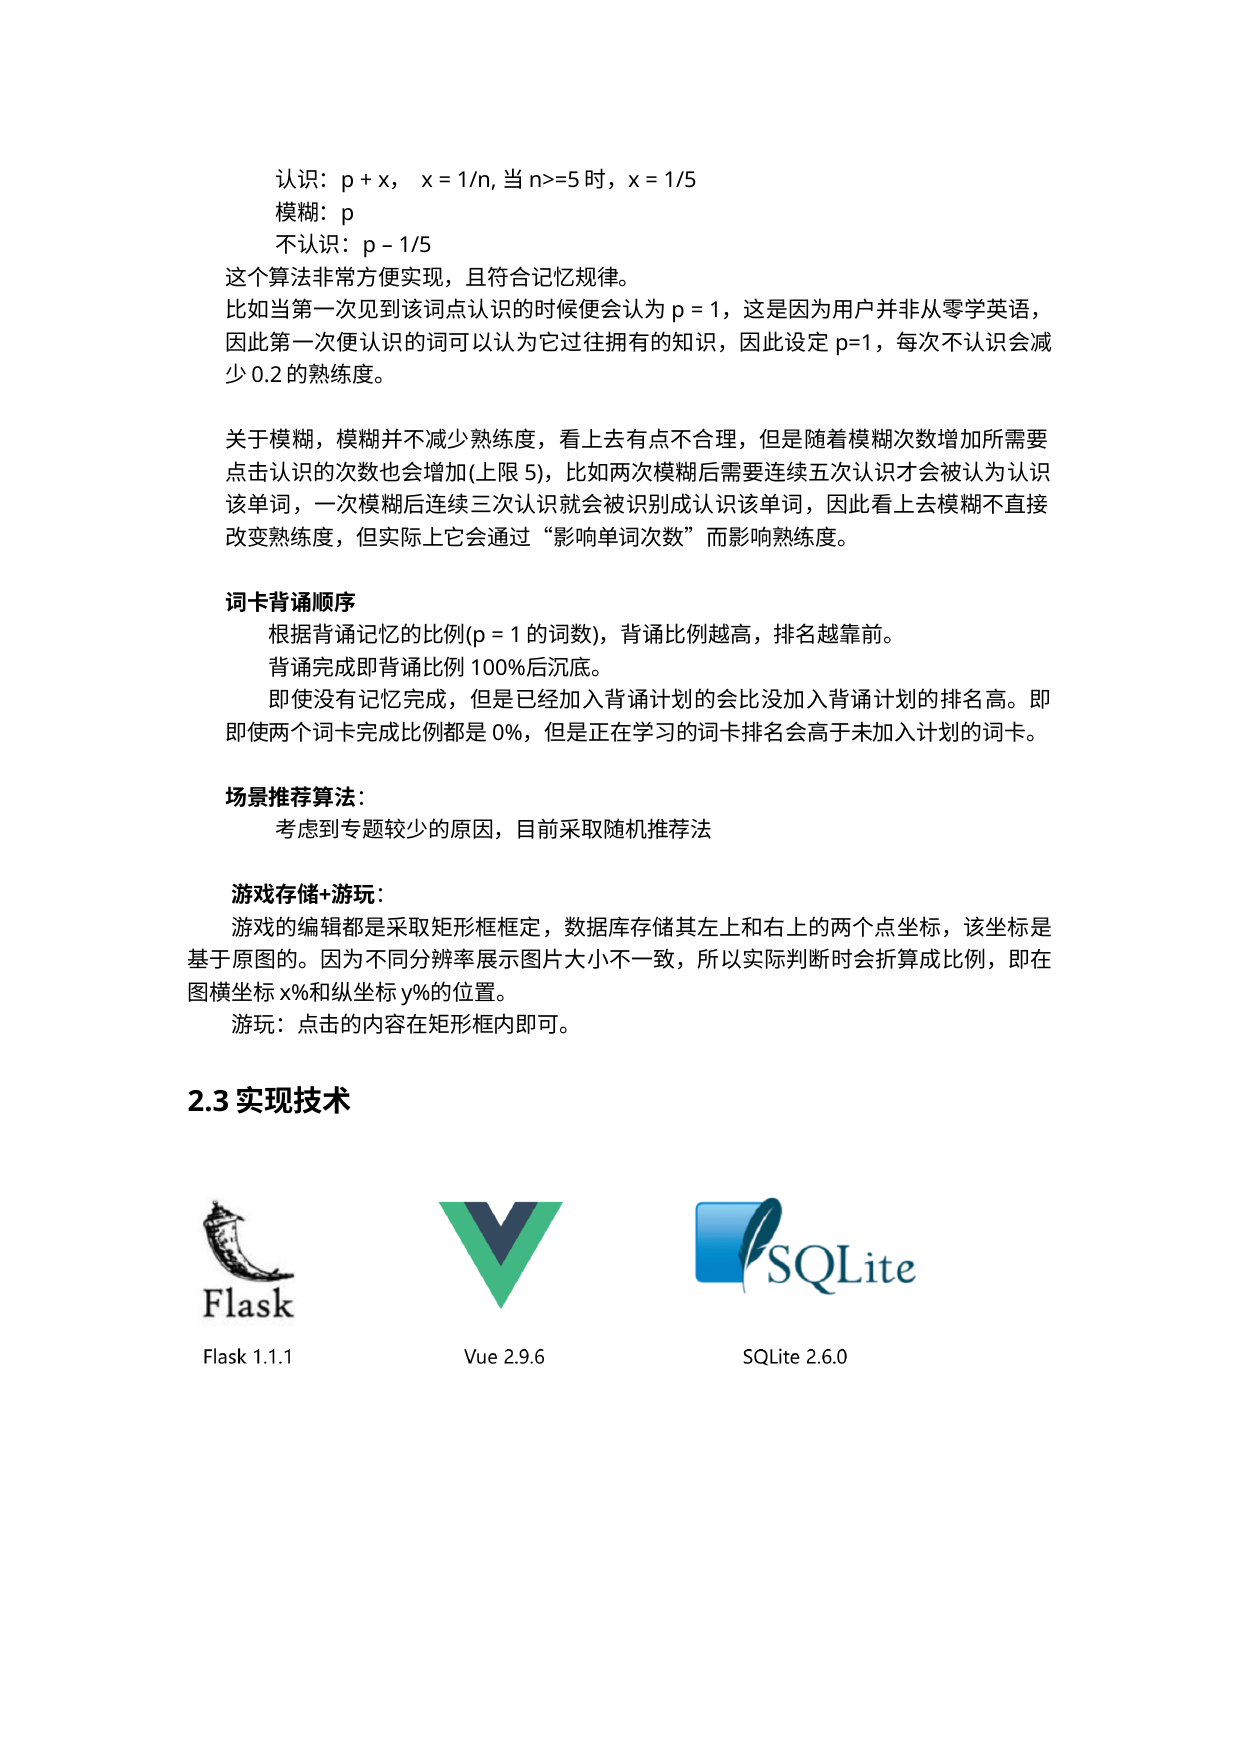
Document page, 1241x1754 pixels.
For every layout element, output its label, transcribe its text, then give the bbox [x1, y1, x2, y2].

text 游玩：点击的内容在矩形框内即可。 [187, 1007, 1053, 1039]
list 认识：p + x， x = 1/n, 当n>=5时，x = 1/5 [225, 162, 1053, 194]
list 考虑到专题较少的原因，目前采取随机推荐法 [269, 812, 1053, 844]
list 根据背诵记忆的比例(p = 1的词数)，背诵比例越高，排名越靠前。 [225, 617, 1053, 649]
list 模糊：p [225, 194, 1053, 227]
text 游戏存储+游玩： [187, 877, 1053, 909]
list 场景推荐算法： [225, 779, 1053, 812]
list 不认识：p – 1/5 [225, 227, 1053, 259]
subtitle 2.3实现技术 [187, 1067, 1053, 1132]
picture [187, 1189, 923, 1389]
list 比如当第一次见到该词点认识的时候便会认为p = 1，这是因为用户并非从零学英语，因此第一次便认识的词可以认为它过往拥有的知识，因此设定p=1，每次不认识会减少0.2的熟练度。 [225, 292, 1053, 389]
list 关于模糊，模糊并不减少熟练度，看上去有点不合理，但是随着模糊次数增加所需要点击认识的次数也会增加(上限5)，比如两次模糊后需要连续五次认识才会被认为认识该单词，一次模糊后连续三次认识就会被识别成认识该单词，因此看上去模糊不直接改变熟练度，但实际上它会通过“影响单词次数”而影响熟练度。 [225, 422, 1053, 552]
text 游戏的编辑都是采取矩形框框定，数据库存储其左上和右上的两个点坐标，该坐标是基于原图的。因为不同分辨率展示图片大小不一致，所以实际判断时会折算成比例，即在图横坐标x%和纵坐标y%的位置。 [187, 909, 1053, 1007]
list 背诵完成即背诵比例100%后沉底。 [225, 649, 1053, 682]
list 词卡背诵顺序 [225, 584, 1053, 617]
list 即使没有记忆完成，但是已经加入背诵计划的会比没加入背诵计划的排名高。即即使两个词卡完成比例都是0%，但是正在学习的词卡排名会高于未加入计划的词卡。 [225, 682, 1053, 747]
list 这个算法非常方便实现，且符合记忆规律。 [225, 259, 1053, 292]
